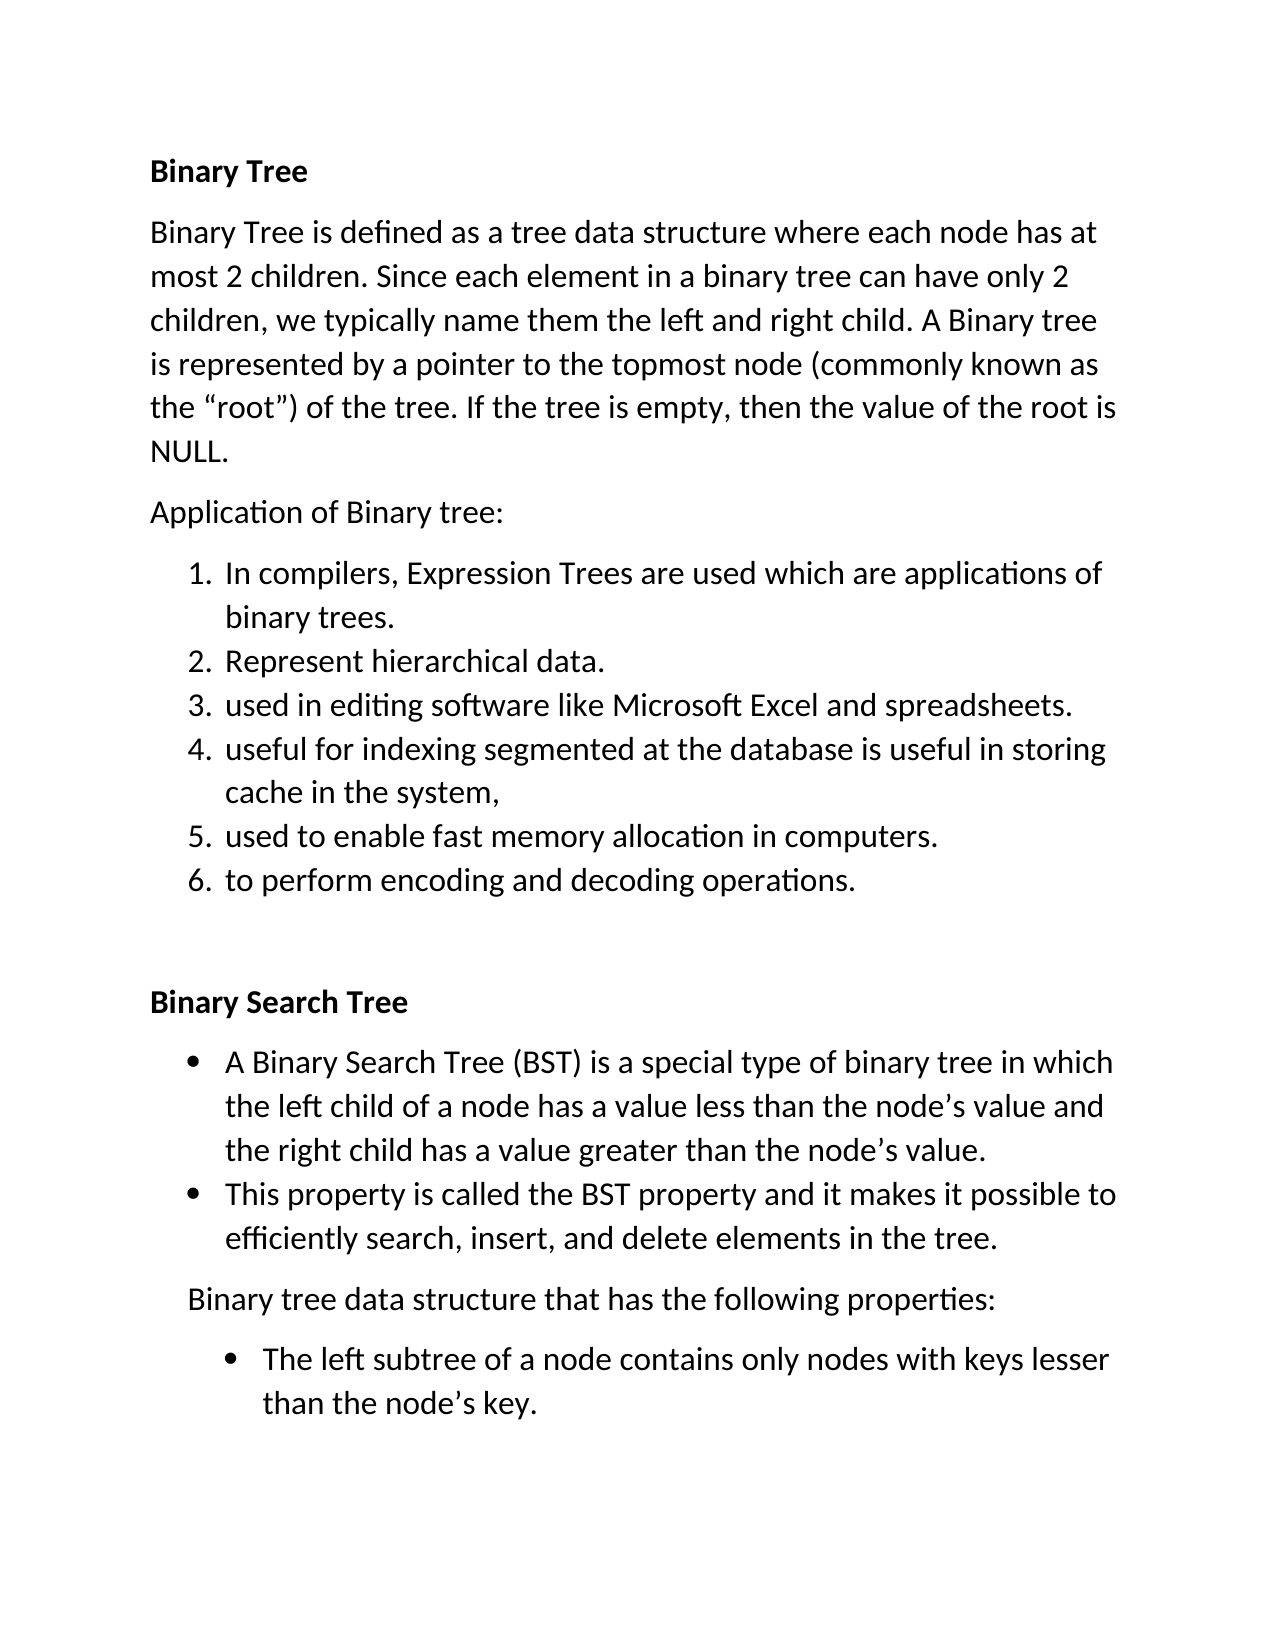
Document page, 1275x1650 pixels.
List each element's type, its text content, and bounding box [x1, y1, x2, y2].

list A Binary Search Tree (BST) is a special type of binary tree in which the left child of a node has a value less than the node’s value and the right child has a value greater than the node’s value. [187, 1041, 1125, 1170]
list to perform encoding and decoding operations. [187, 859, 1125, 900]
list This property is called the BST property and it makes it possible to efficiently search, insert, and delete elements in the tree. [187, 1173, 1125, 1258]
list Represent hierarchical data. [187, 639, 1125, 680]
text Binary Tree [150, 150, 1125, 191]
list useful for indexing segmented at the database is useful in storing cache in the system, [187, 727, 1125, 812]
text Application of Binary tree: [150, 491, 1125, 532]
text Binary tree data structure that has the following properties: [187, 1278, 1125, 1318]
list In compilers, Expression Trees are used which are applications of binary trees. [187, 552, 1125, 636]
list used in editing software like Microsoft Excel and spreadsheets. [187, 683, 1125, 724]
text Binary Tree is defined as a tree data structure where each node has at most 2 children. Since each element in a binary tree can have only 2 children, we typically name them the left and right child. A Binary tree is represented by a pointer to the topmost node (commonly known as the “root”) of the tree. If the tree is empty, then the value of the root is NULL. [150, 211, 1125, 471]
list The left subtree of a node contains only nodes with keys lesser than the node’s key. [225, 1338, 1125, 1423]
list used to enable fast memory allocation in computers. [187, 815, 1125, 856]
text Binary Search Tree [150, 981, 1125, 1021]
